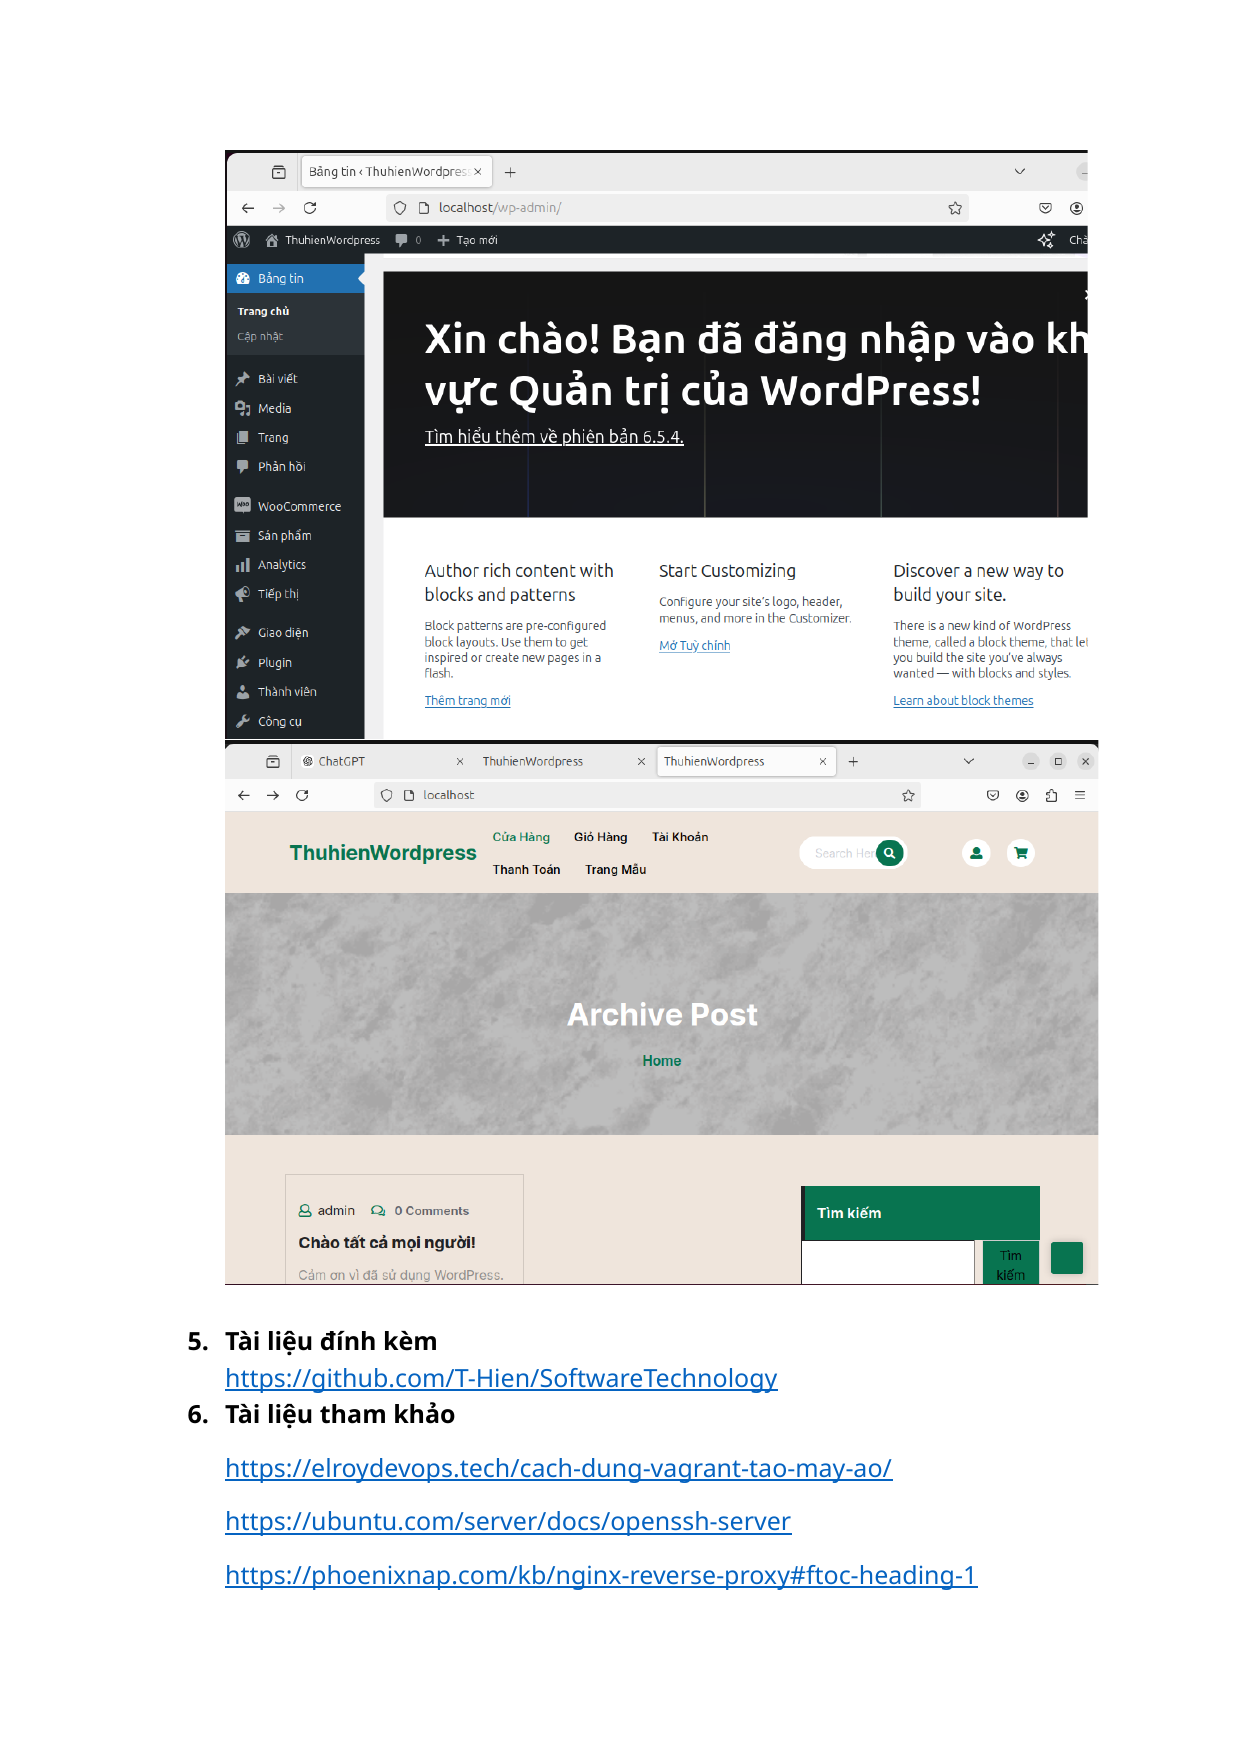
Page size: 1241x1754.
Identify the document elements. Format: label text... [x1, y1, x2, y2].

list Tài liệu đính kèm [187, 1323, 1090, 1358]
picture [225, 150, 1088, 739]
text https://phoenixnap.com/kb/nginx-reverse-proxy#ftoc-heading-1 [225, 1557, 1090, 1591]
list Tài liệu tham khảo [187, 1397, 1090, 1431]
text https://ubuntu.com/server/docs/openssh-server [225, 1504, 1090, 1538]
text https://elroydevops.tech/cach-dung-vagrant-tao-may-ao/ [225, 1451, 1090, 1484]
list https://github.com/T-Hien/SoftwareTechnology [225, 1360, 1090, 1394]
picture [225, 740, 1099, 1285]
